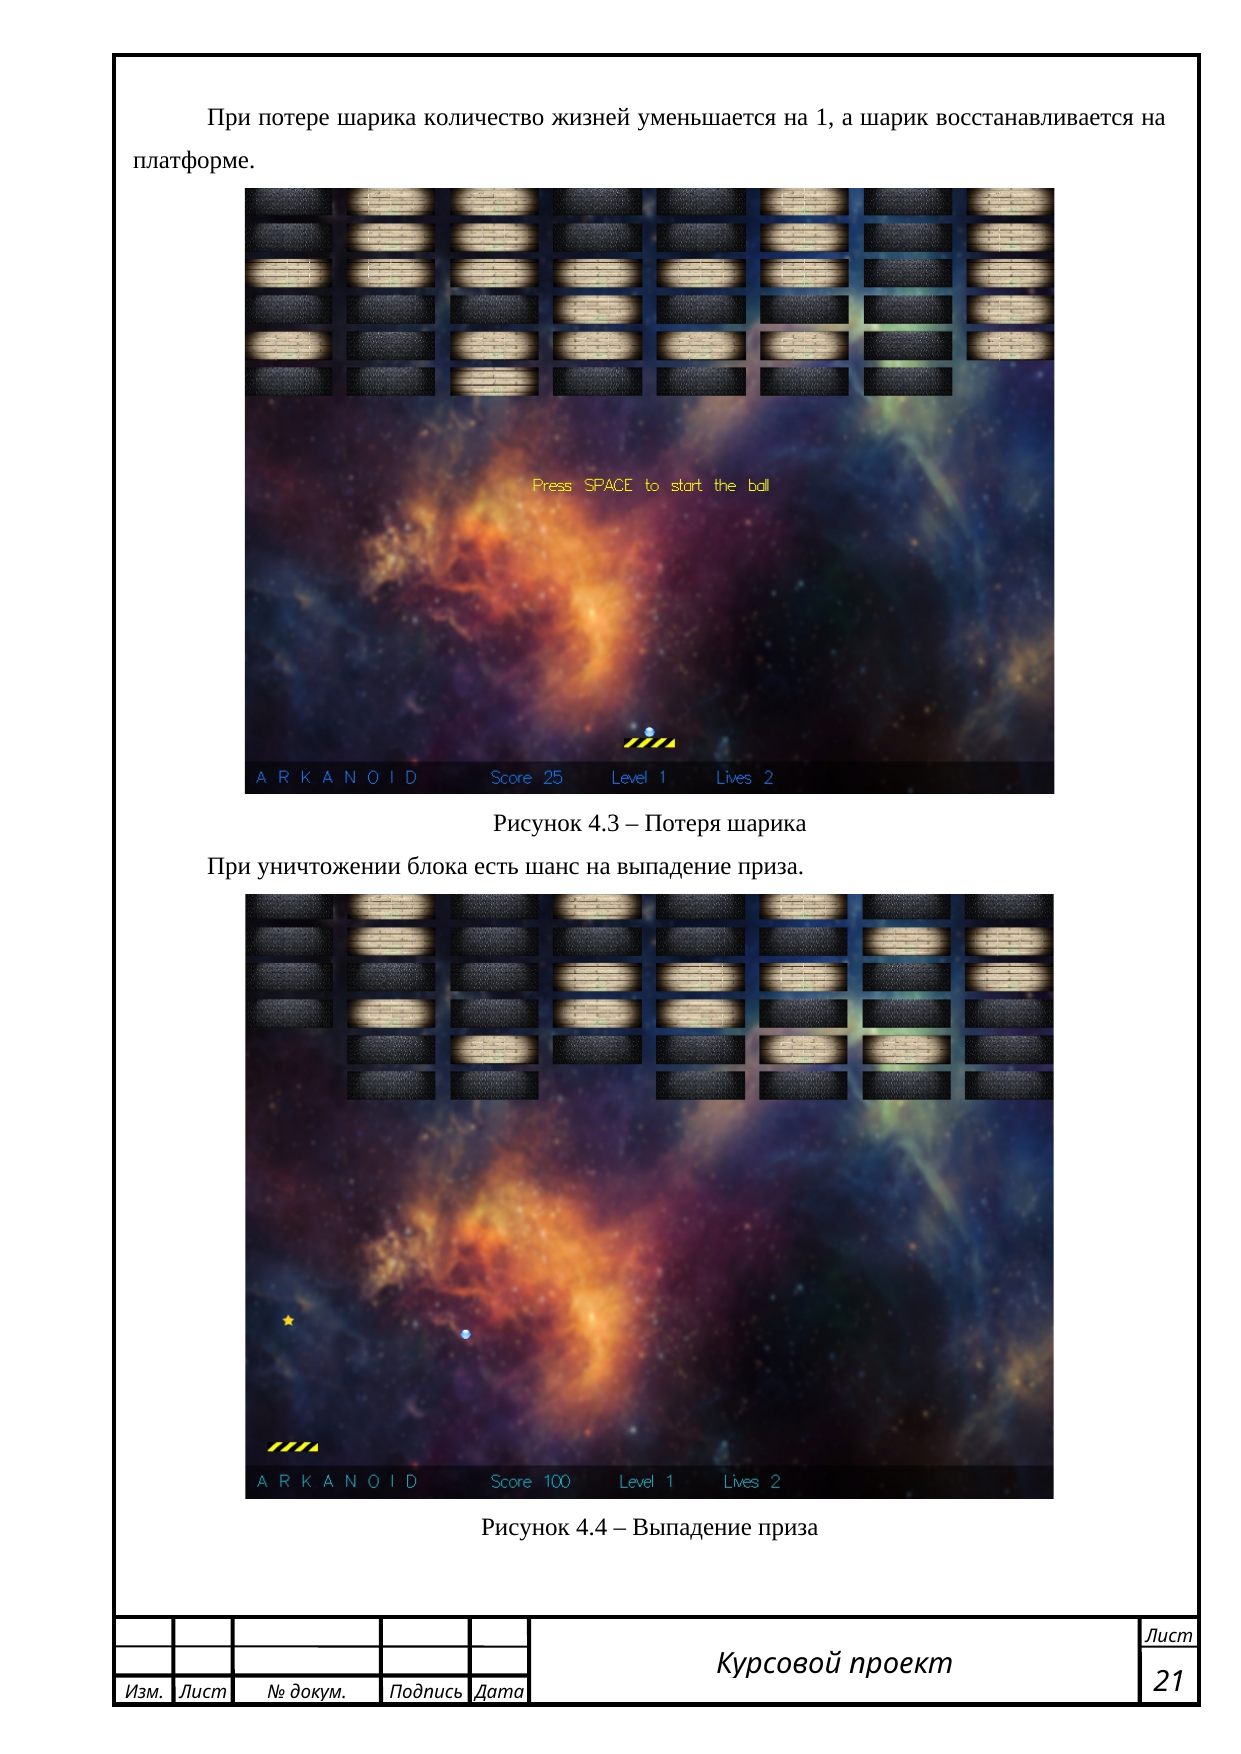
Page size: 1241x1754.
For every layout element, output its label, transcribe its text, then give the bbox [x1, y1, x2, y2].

picture [245, 894, 1054, 1499]
text Рисунок 4.3 – Потеря шарика [133, 808, 1166, 837]
text При уничтожении блока есть шанс на выпадение приза. [133, 851, 1166, 880]
text При потере шарика количество жизней уменьшается на 1, а шарик восстанавливается на платформе. [133, 102, 1166, 174]
text Рисунок 4.4 – Выпадение приза [133, 1512, 1166, 1541]
picture [244, 188, 1055, 794]
